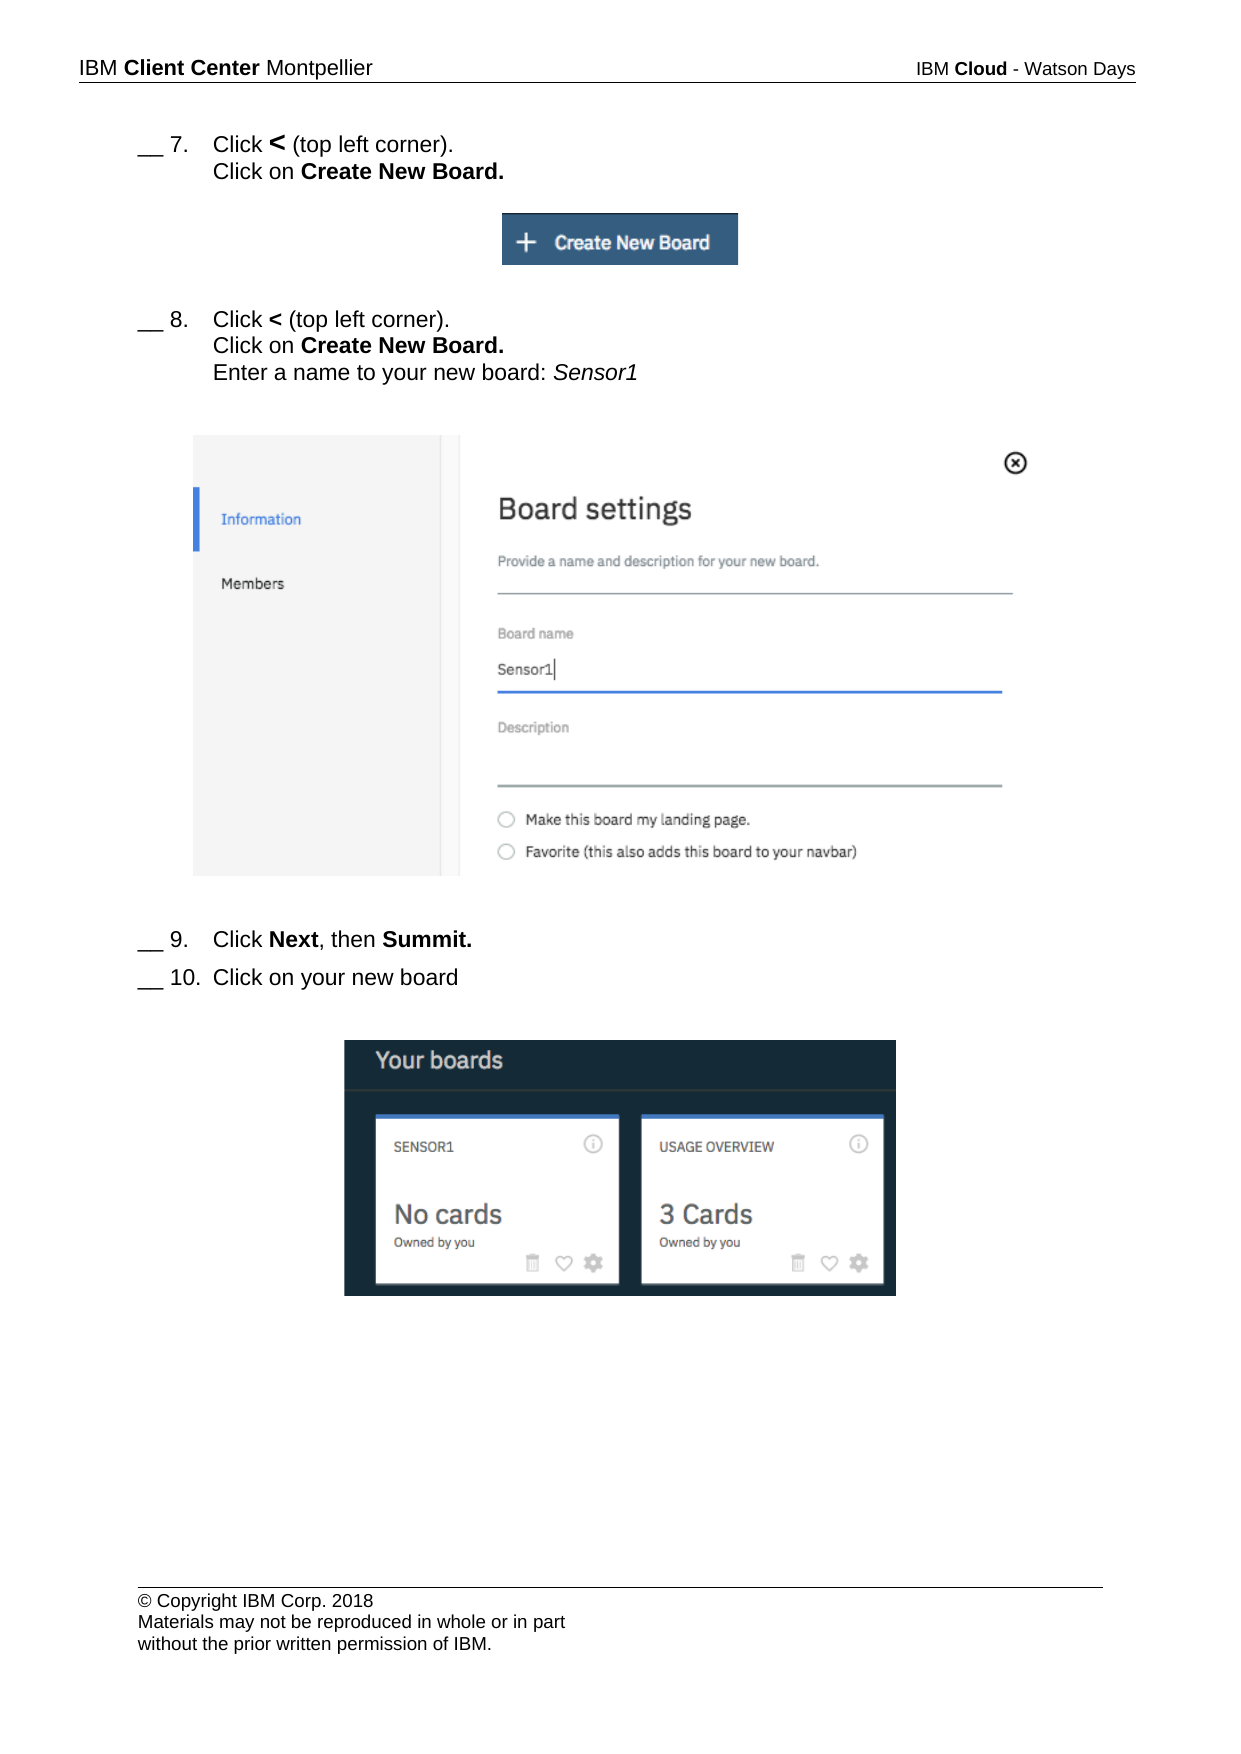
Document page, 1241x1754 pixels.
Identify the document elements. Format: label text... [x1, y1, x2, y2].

list Click < (top left corner). Click on Create New Board. Enter a name to your new board: Sensor1 [138, 306, 1103, 385]
picture [502, 213, 739, 265]
picture [193, 435, 1048, 876]
list Click < (top left corner). Click on Create New Board. [138, 125, 1103, 184]
list Click on your new board [138, 964, 1103, 991]
picture [344, 1040, 896, 1296]
list Click Next, then Summit. [138, 926, 1103, 952]
